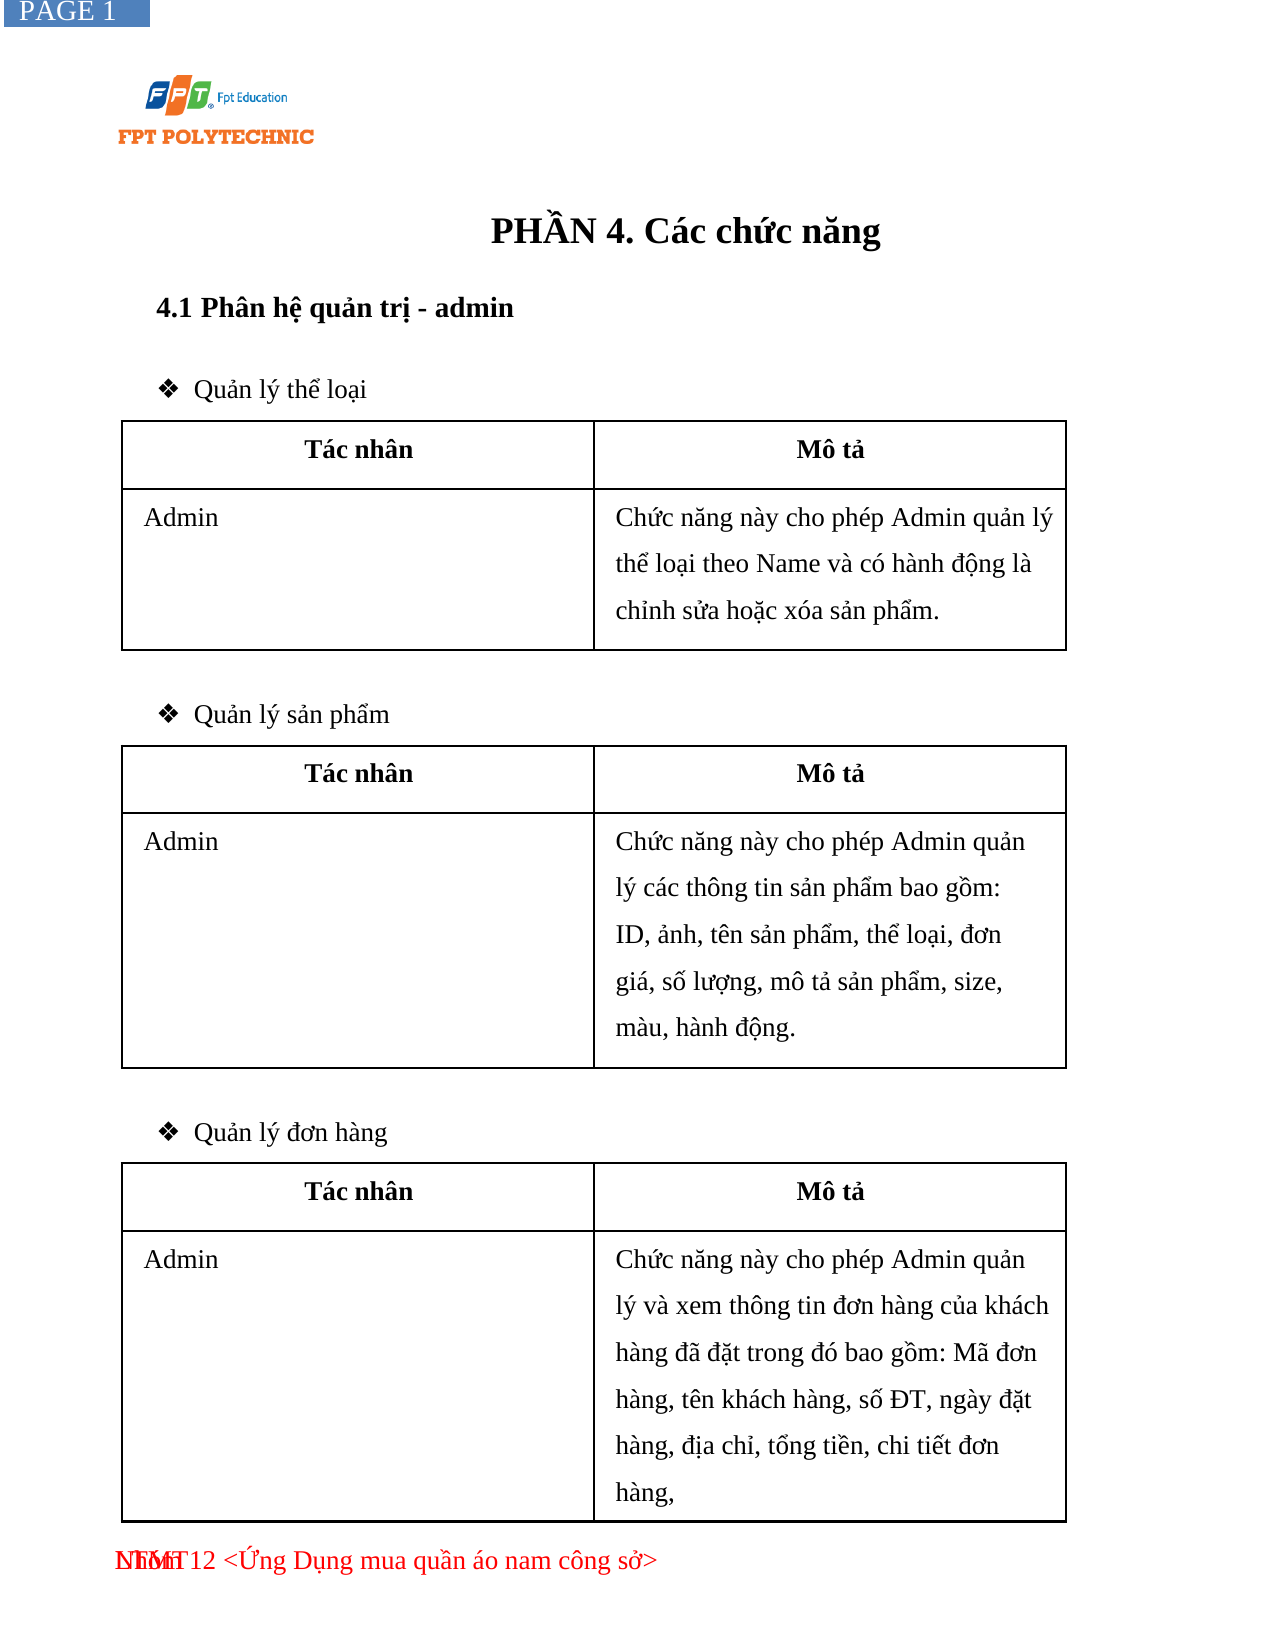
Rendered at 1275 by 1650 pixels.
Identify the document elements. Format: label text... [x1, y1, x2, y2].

list Quản lý đơn hàng [156, 1116, 1200, 1148]
table_header Mô tả [595, 1164, 1065, 1230]
picture [118, 75, 314, 144]
table_cell Chức năng này cho phép Admin quản lý thể loại theo Name và có hành động là chỉnh sửa hoặc xóa sản phẩm. [595, 490, 1065, 649]
table_cell Admin [123, 814, 593, 1067]
table_header Tác nhân [123, 422, 593, 488]
list Quản lý sản phẩm [156, 698, 1200, 730]
table_header Mô tả [595, 422, 1065, 488]
table_cell Admin [123, 1232, 593, 1520]
subtitle Phân hệ quản trị - admin [156, 290, 1200, 323]
table_cell Chức năng này cho phép Admin quản lý và xem thông tin đơn hàng của khách hàng đã đặt trong đó bao gồm: Mã đơn hàng, tên khách hàng, số ĐT, ngày đặt hàng, địa chỉ, tổng tiền, chi tiết đơn hàng, [595, 1232, 1065, 1520]
table_header Tác nhân [123, 747, 593, 812]
table_cell Admin [123, 490, 593, 649]
subtitle PHẦN 4. Các chức năng [179, 208, 1125, 252]
table_header Tác nhân [123, 1164, 593, 1230]
table_header Mô tả [595, 747, 1065, 812]
list Quản lý thể loại [156, 374, 1200, 406]
table_cell Chức năng này cho phép Admin quản lý các thông tin sản phẩm bao gồm: ID, ảnh, tên sản phẩm, thể loại, đơn giá, số lượng, mô tả sản phẩm, size, màu, hành động. [595, 814, 1065, 1067]
